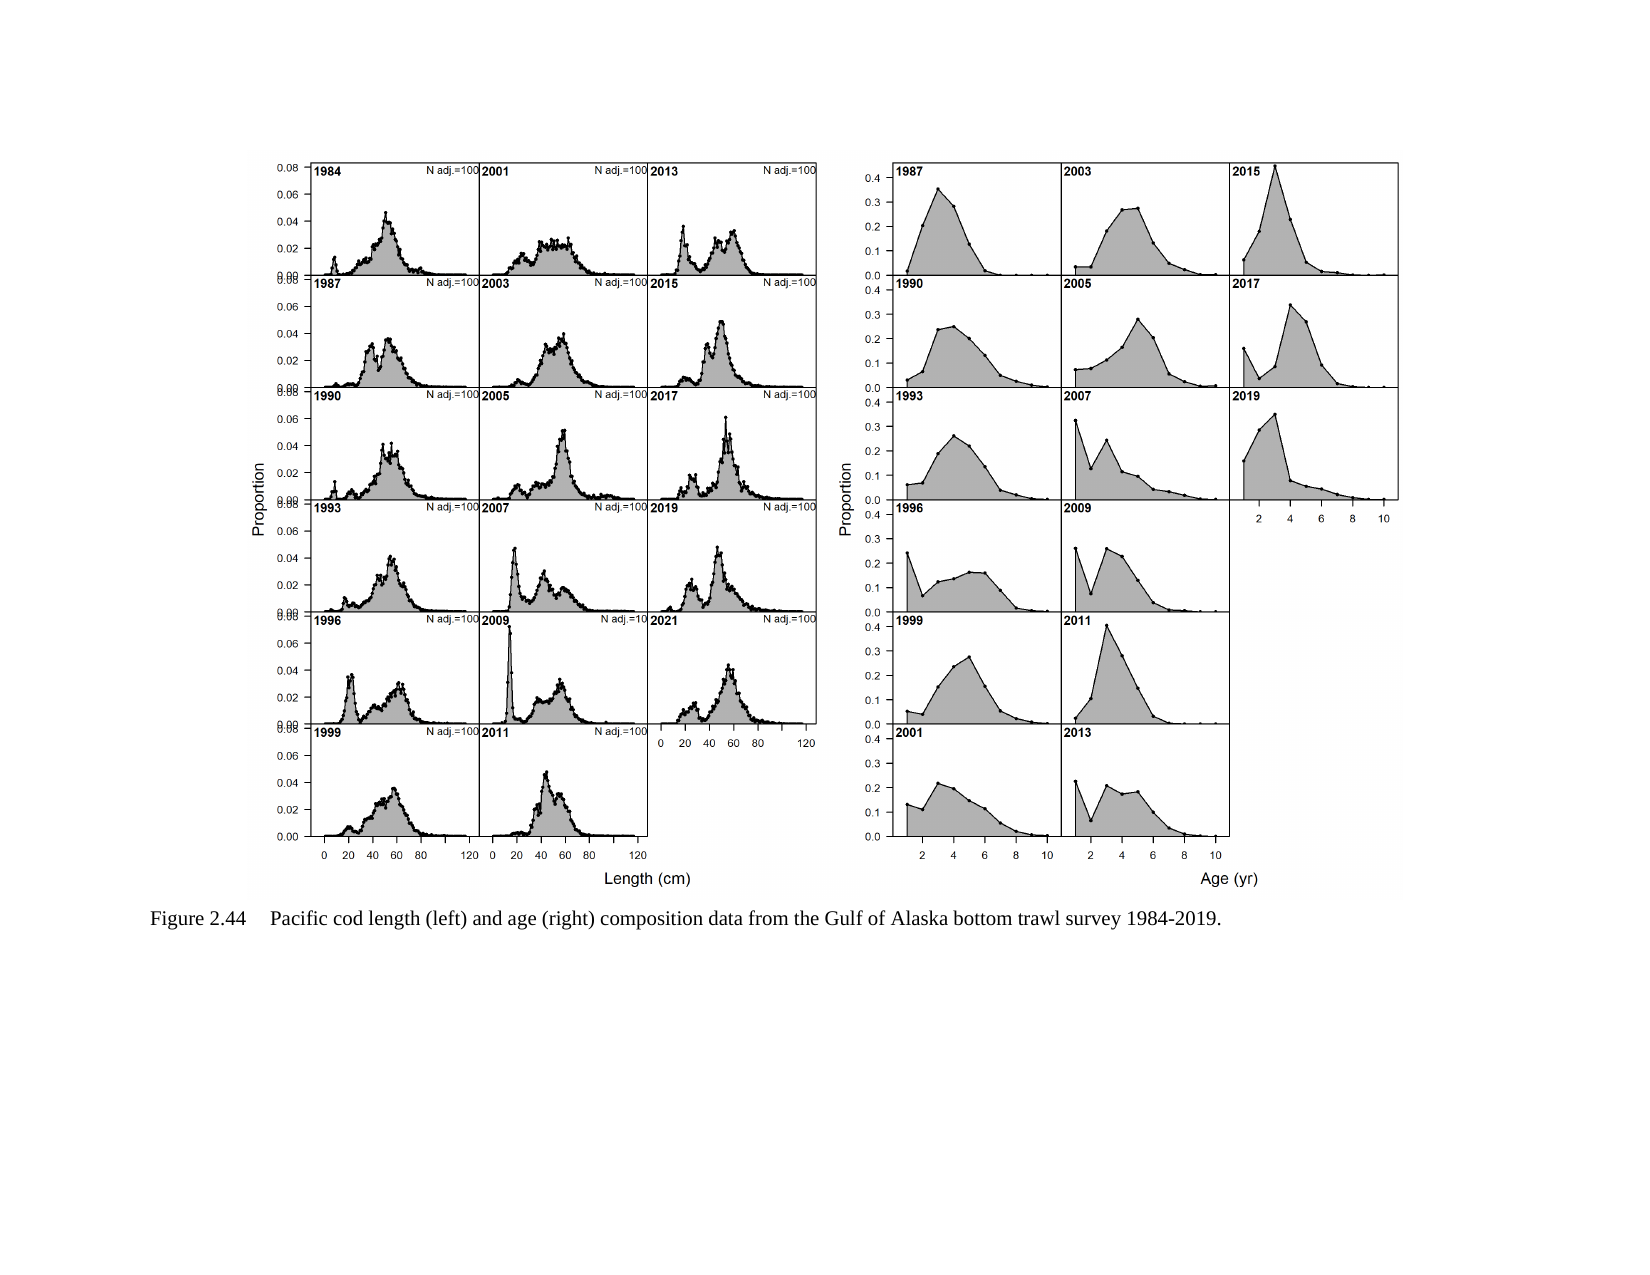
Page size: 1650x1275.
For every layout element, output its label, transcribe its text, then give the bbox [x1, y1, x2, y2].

picture [247, 150, 1403, 900]
